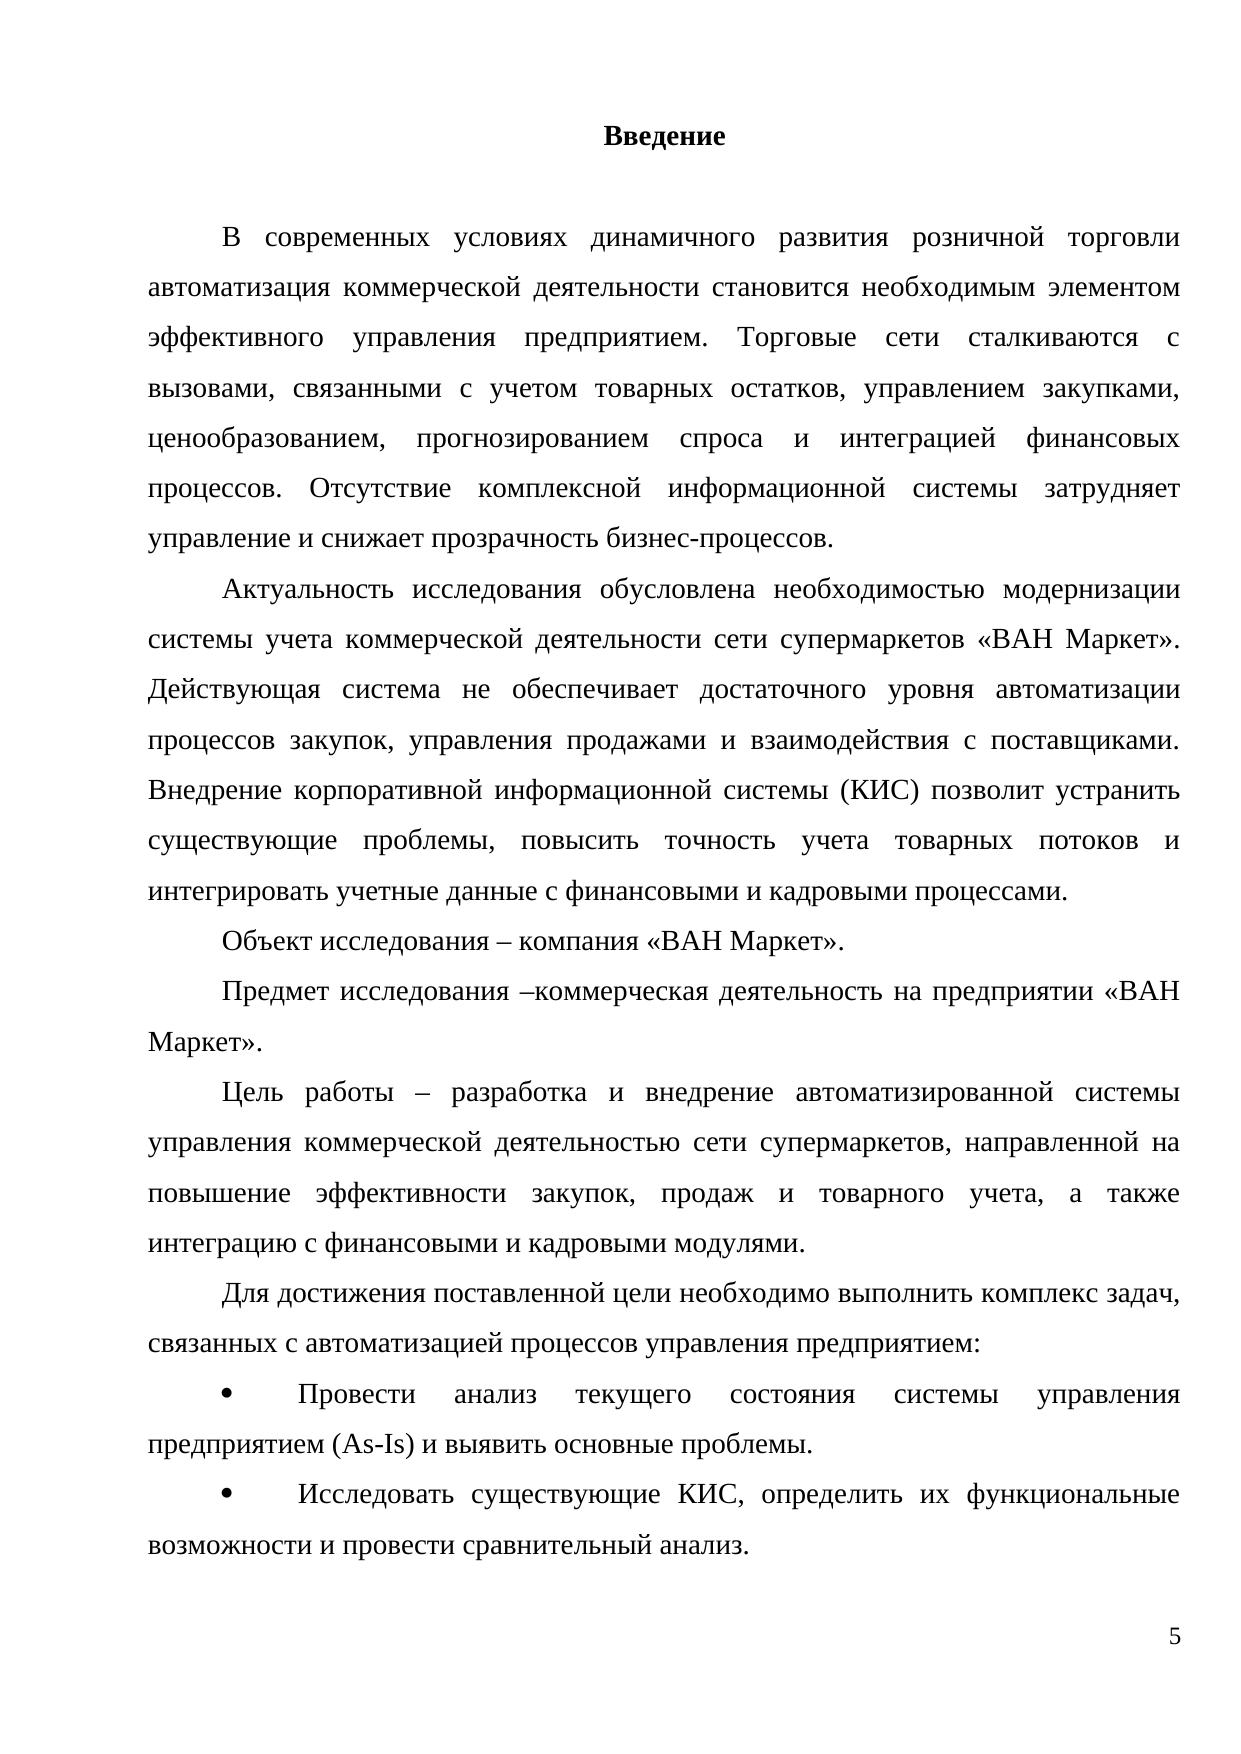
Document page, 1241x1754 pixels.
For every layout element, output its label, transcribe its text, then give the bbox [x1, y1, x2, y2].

list Провести анализ текущего состояния системы управления предприятием (As-Is) и выявить основные проблемы. [148, 1376, 1181, 1460]
text Для достижения поставленной цели необходимо выполнить комплекс задач, связанных с автоматизацией процессов управления предприятием: [148, 1275, 1181, 1359]
text Объект исследования – компания «ВАН Маркет». [148, 923, 1181, 957]
text Предмет исследования –коммерческая деятельность на предприятии «ВАН Маркет». [148, 973, 1181, 1057]
list Исследовать существующие КИС, определить их функциональные возможности и провести сравнительный анализ. [148, 1477, 1181, 1561]
text Цель работы – разработка и внедрение автоматизированной системы управления коммерческой деятельностью сети супермаркетов, направленной на повышение эффективности закупок, продаж и товарного учета, а также интеграцию с финансовыми и кадровыми модулями. [148, 1074, 1181, 1258]
list Введение [148, 118, 1181, 152]
text Актуальность исследования обусловлена необходимостью модернизации системы учета коммерческой деятельности сети супермаркетов «ВАН Маркет». Действующая система не обеспечивает достаточного уровня автоматизации процессов закупок, управления продажами и взаимодействия с поставщиками. Внедрение корпоративной информационной системы (КИС) позволит устранить существующие проблемы, повысить точность учета товарных потоков и интегрировать учетные данные с финансовыми и кадровыми процессами. [148, 571, 1181, 906]
text В современных условиях динамичного развития розничной торговли автоматизация коммерческой деятельности становится необходимым элементом эффективного управления предприятием. Торговые сети сталкиваются с вызовами, связанными с учетом товарных остатков, управлением закупками, ценообразованием, прогнозированием спроса и интеграцией финансовых процессов. Отсутствие комплексной информационной системы затрудняет управление и снижает прозрачность бизнес-процессов. [148, 219, 1181, 554]
